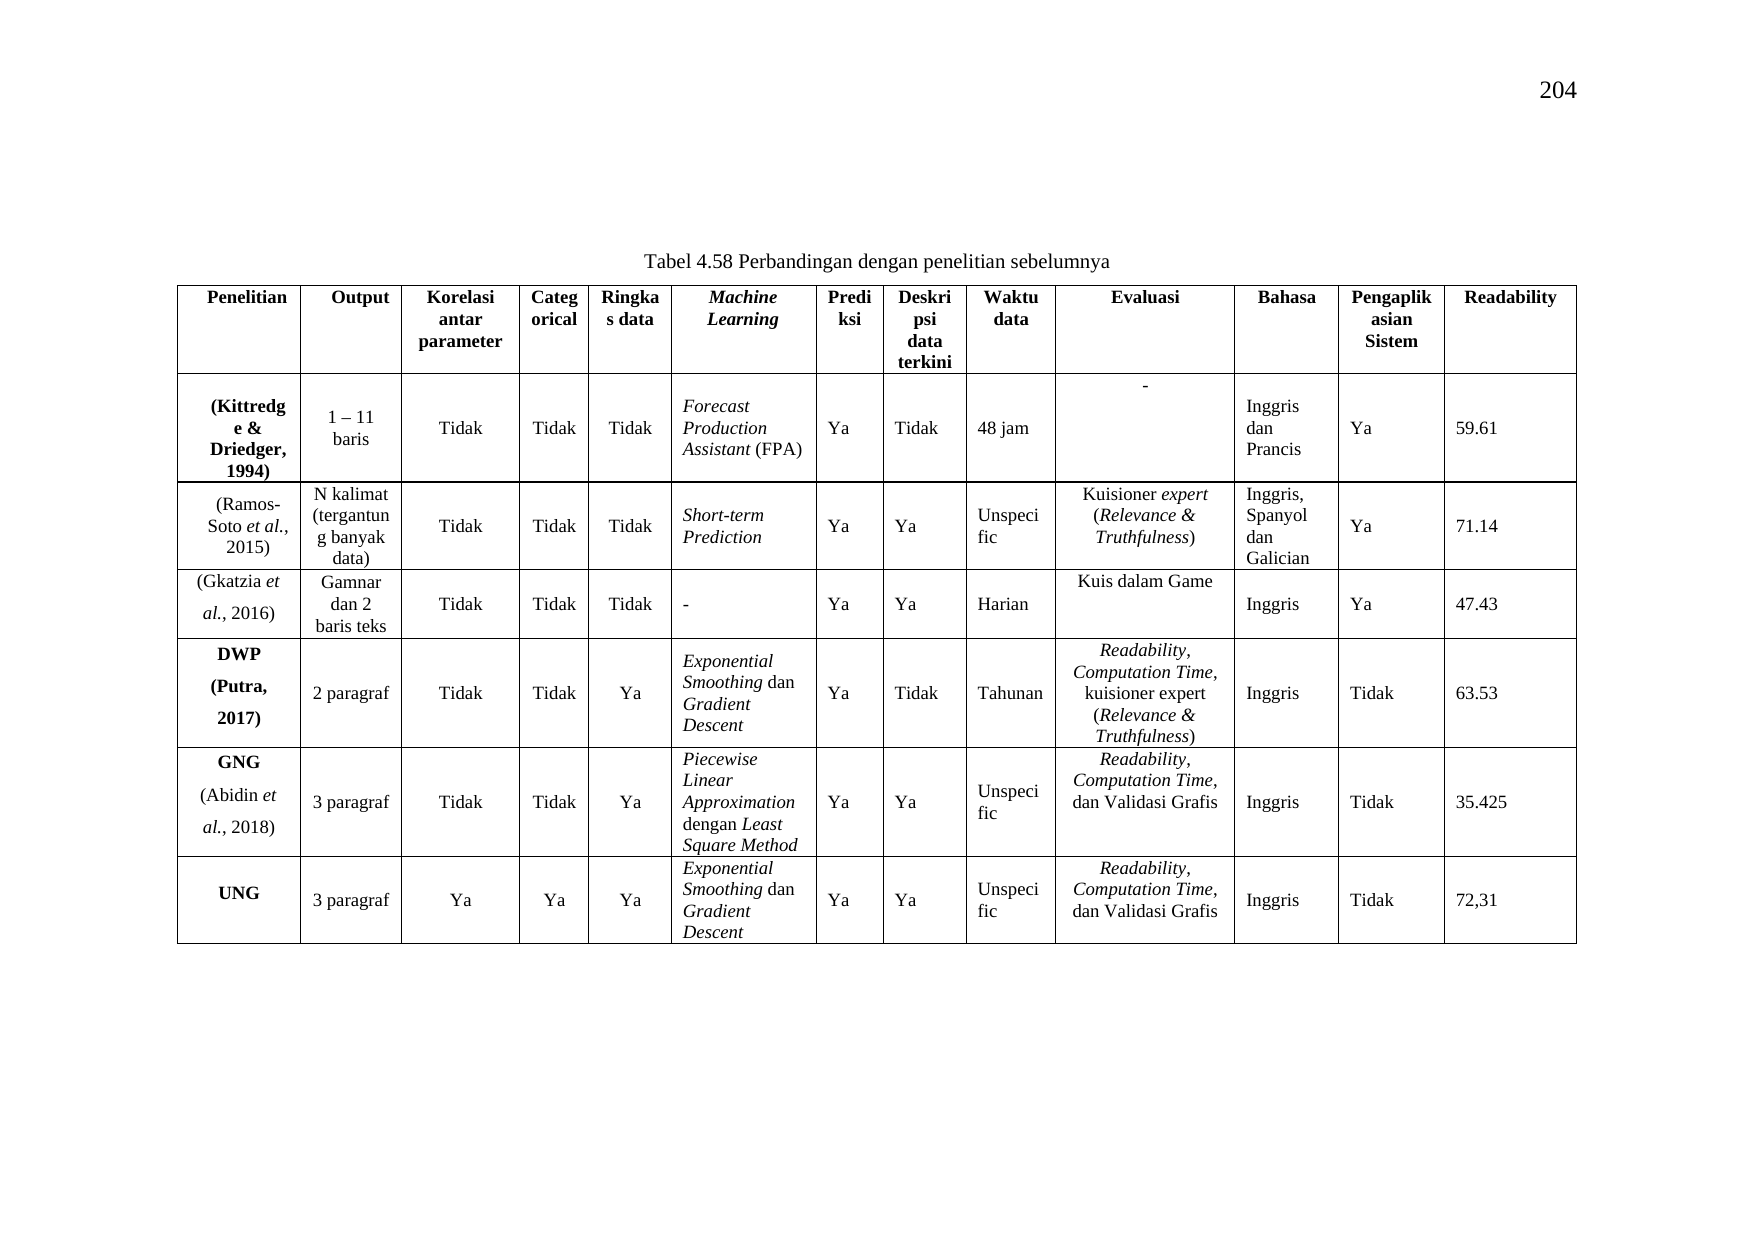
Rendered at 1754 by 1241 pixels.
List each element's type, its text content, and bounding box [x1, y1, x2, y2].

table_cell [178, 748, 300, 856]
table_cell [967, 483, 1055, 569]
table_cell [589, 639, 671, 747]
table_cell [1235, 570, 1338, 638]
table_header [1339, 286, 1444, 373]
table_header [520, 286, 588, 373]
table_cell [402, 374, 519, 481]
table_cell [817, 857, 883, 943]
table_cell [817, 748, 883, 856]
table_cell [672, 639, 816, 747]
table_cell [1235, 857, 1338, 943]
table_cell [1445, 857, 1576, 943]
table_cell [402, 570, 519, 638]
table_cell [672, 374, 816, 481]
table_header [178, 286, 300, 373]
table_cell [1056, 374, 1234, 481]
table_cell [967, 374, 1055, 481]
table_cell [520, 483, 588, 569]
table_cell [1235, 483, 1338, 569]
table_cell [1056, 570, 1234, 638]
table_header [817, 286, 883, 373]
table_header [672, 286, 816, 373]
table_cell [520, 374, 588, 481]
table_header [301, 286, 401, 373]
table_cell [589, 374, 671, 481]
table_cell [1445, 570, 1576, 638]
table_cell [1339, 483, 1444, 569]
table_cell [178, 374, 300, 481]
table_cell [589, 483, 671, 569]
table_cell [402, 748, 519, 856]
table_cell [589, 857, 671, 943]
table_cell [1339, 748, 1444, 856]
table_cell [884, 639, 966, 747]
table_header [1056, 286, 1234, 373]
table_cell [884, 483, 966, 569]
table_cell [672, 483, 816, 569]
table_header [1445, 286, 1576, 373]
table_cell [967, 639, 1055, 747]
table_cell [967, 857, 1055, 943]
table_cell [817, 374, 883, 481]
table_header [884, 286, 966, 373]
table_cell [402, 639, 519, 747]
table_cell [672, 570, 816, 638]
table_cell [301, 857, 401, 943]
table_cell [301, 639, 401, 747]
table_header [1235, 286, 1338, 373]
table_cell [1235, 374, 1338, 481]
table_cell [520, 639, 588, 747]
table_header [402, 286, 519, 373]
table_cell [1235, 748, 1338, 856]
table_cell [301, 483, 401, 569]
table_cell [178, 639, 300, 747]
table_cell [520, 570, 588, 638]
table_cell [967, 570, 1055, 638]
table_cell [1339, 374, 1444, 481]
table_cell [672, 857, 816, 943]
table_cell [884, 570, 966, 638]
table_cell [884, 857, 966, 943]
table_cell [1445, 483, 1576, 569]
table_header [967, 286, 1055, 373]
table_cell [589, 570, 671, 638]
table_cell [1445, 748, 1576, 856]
text Tabel 4.58 Perbandingan dengan penelitian sebelumnya [177, 249, 1577, 273]
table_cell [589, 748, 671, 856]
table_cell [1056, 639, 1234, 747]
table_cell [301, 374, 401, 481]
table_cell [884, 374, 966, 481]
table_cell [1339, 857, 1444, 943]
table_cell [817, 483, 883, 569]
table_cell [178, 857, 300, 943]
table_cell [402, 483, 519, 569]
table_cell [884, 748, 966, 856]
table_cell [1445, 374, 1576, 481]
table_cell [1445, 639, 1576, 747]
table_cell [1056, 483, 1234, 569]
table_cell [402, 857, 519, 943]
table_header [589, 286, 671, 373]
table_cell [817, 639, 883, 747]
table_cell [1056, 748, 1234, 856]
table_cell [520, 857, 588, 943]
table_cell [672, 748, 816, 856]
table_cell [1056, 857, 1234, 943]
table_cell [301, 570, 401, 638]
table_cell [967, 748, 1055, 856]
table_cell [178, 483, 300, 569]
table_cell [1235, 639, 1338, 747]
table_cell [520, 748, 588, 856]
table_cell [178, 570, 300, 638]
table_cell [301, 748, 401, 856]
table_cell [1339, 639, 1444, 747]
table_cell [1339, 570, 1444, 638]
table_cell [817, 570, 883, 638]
